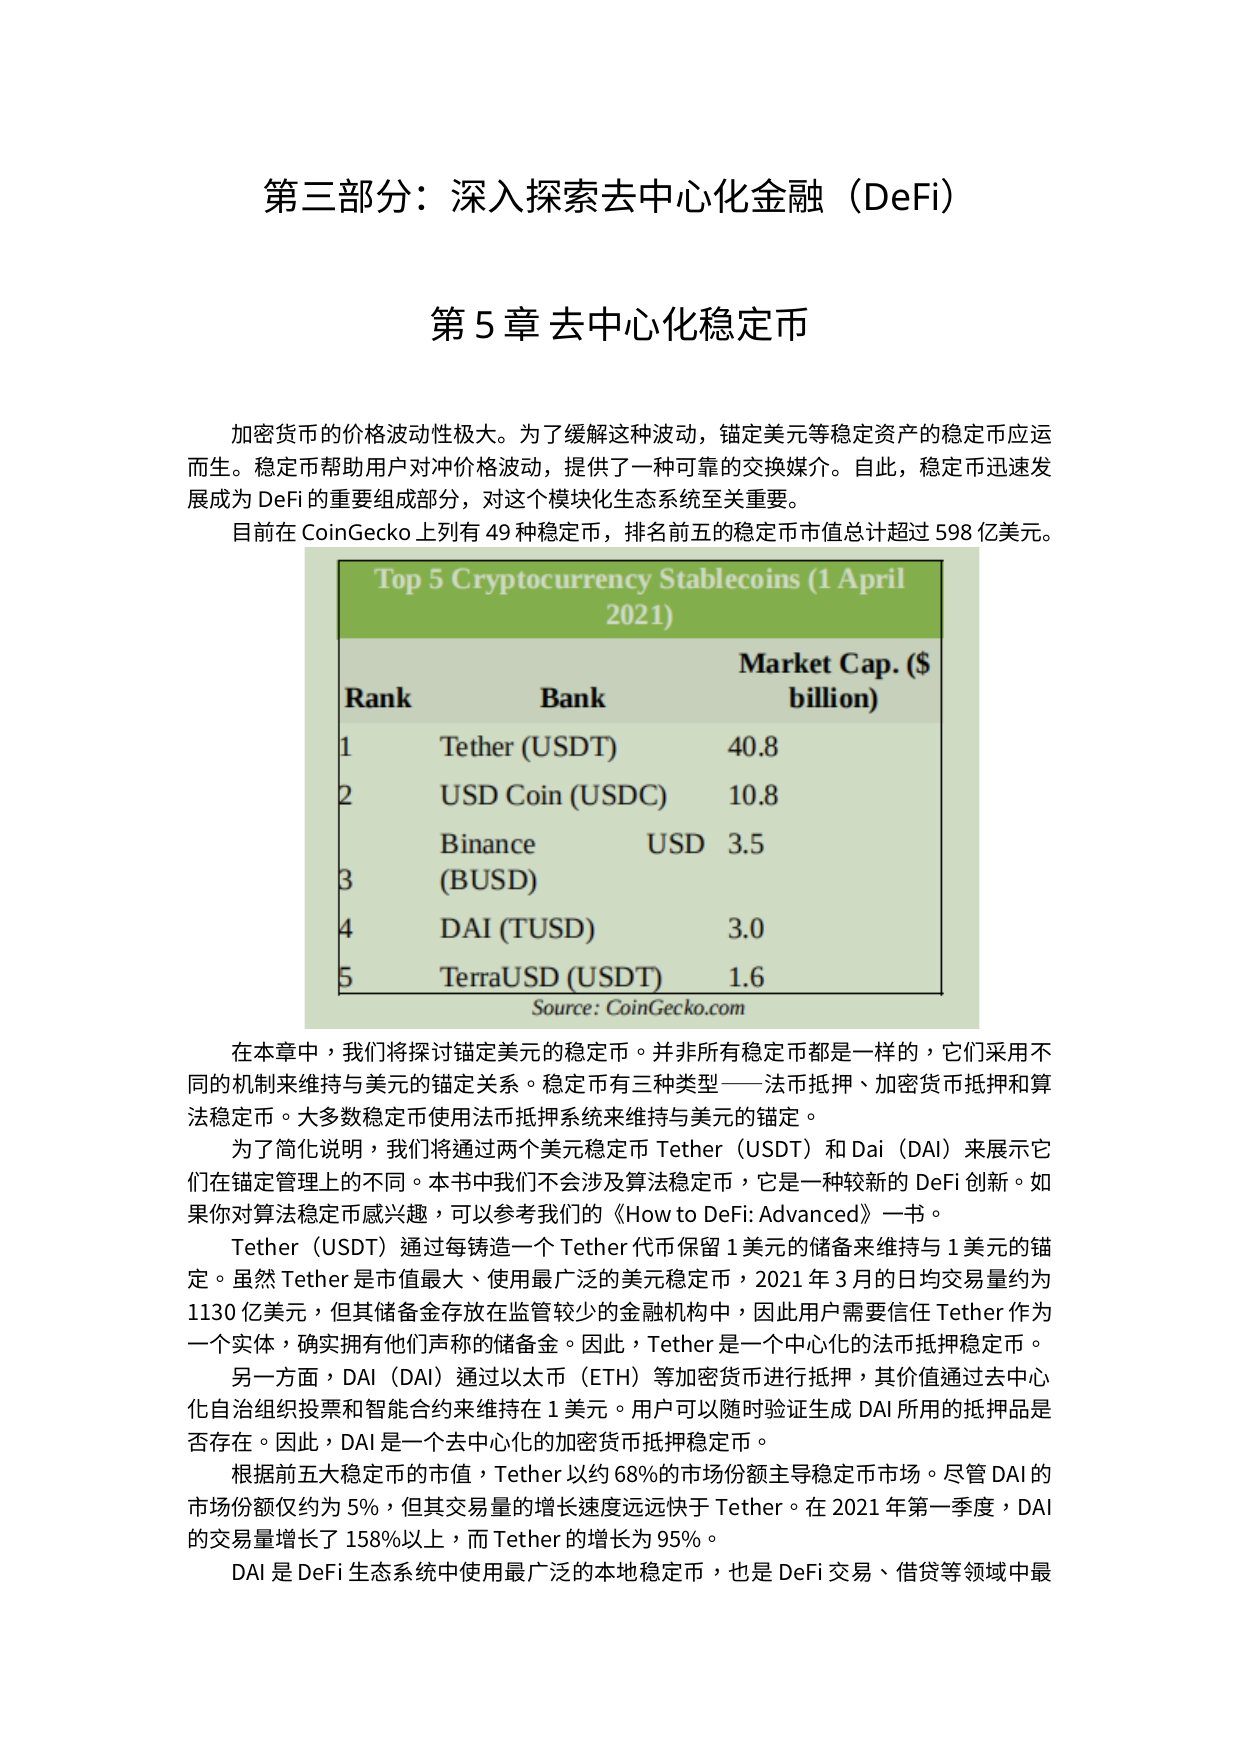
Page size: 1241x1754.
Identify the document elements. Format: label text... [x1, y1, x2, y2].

text 加密货币的价格波动性极大。为了缓解这种波动，锚定美元等稳定资产的稳定币应运而生。稳定币帮助用户对冲价格波动，提供了一种可靠的交换媒介。自此，稳定币迅速发展成为DeFi的重要组成部分，对这个模块化生态系统至关重要。 [187, 417, 1053, 514]
subtitle 第三部分：深入探索去中心化金融（DeFi） [187, 162, 1053, 227]
subtitle 第5章 去中心化稳定币 [187, 289, 1053, 354]
text 另一方面，DAI（DAI）通过以太币（ETH）等加密货币进行抵押，其价值通过去中心化自治组织投票和智能合约来维持在1美元。用户可以随时验证生成DAI所用的抵押品是否存在。因此，DAI是一个去中心化的加密货币抵押稳定币。 [187, 1359, 1053, 1457]
picture [304, 547, 980, 1029]
text 在本章中，我们将探讨锚定美元的稳定币。并非所有稳定币都是一样的，它们采用不同的机制来维持与美元的锚定关系。稳定币有三种类型——法币抵押、加密货币抵押和算法稳定币。大多数稳定币使用法币抵押系统来维持与美元的锚定。 [187, 1034, 1053, 1132]
text Tether（USDT）通过每铸造一个Tether代币保留1美元的储备来维持与1美元的锚定。虽然Tether是市值最大、使用最广泛的美元稳定币，2021年3月的日均交易量约为1130亿美元，但其储备金存放在监管较少的金融机构中，因此用户需要信任Tether作为一个实体，确实拥有他们声称的储备金。因此，Tether是一个中心化的法币抵押稳定币。 [187, 1229, 1053, 1359]
text 目前在CoinGecko上列有49种稳定币，排名前五的稳定币市值总计超过598亿美元。 [187, 514, 1053, 547]
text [187, 1554, 1053, 1587]
text 为了简化说明，我们将通过两个美元稳定币Tether（USDT）和Dai（DAI）来展示它们在锚定管理上的不同。本书中我们不会涉及算法稳定币，它是一种较新的DeFi创新。如果你对算法稳定币感兴趣，可以参考我们的《How to DeFi: Advanced》一书。 [187, 1132, 1053, 1229]
text 根据前五大稳定币的市值，Tether以约68%的市场份额主导稳定币市场。尽管DAI的市场份额仅约为5%，但其交易量的增长速度远远快于Tether。在2021年第一季度，DAI的交易量增长了158%以上，而Tether的增长为95%。 [187, 1457, 1053, 1554]
